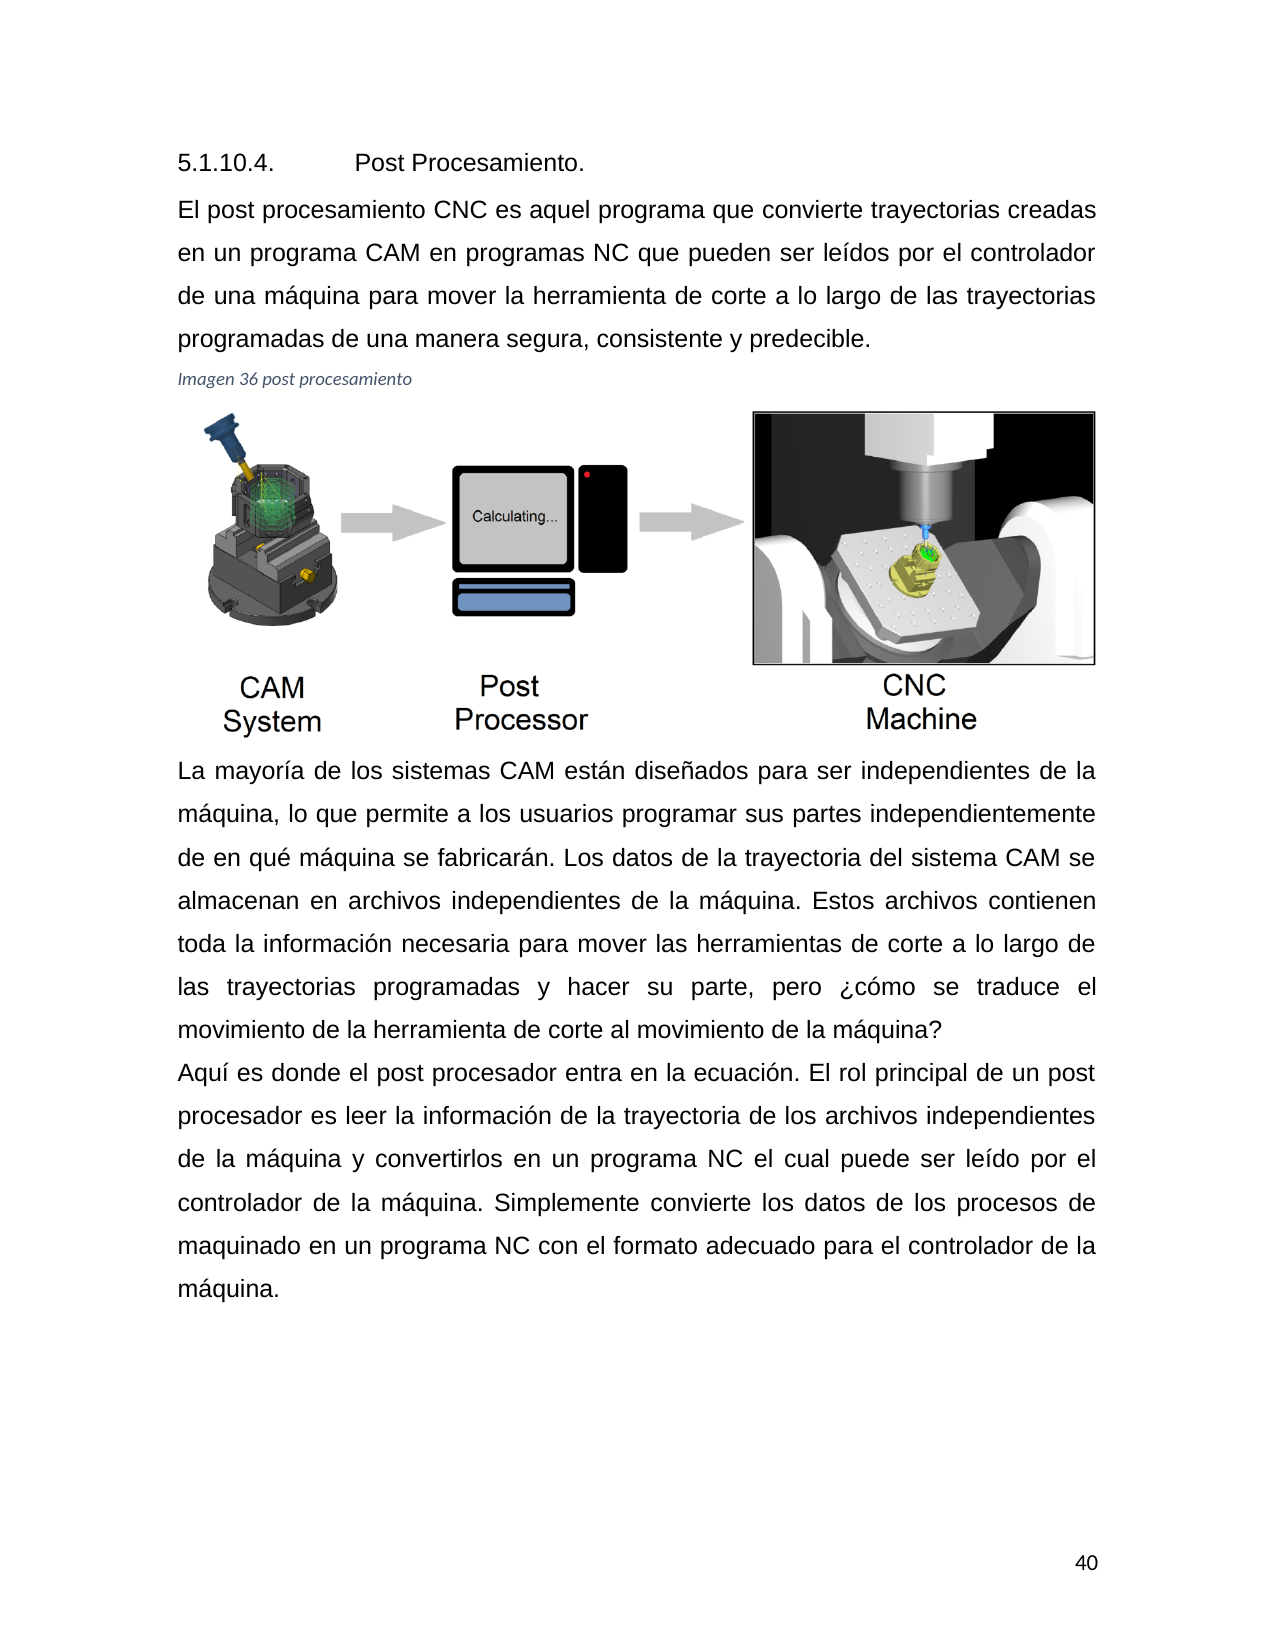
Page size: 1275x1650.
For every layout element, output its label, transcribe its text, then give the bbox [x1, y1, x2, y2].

text Aquí es donde el post procesador entra en la ecuación. El rol principal de un post procesador es leer la información de la trayectoria de los archivos independientes de la máquina y convertirlos en un programa NC el cual puede ser leído por el controlador de la máquina. Simplemente convierte los datos de los procesos de maquinado en un programa NC con el formato adecuado para el controlador de la máquina. [177, 1058, 1098, 1303]
text Imagen 36 post procesamiento [177, 367, 1098, 390]
text El post procesamiento CNC es aquel programa que convierte trayectorias creadas en un programa CAM en programas NC que pueden ser leídos por el controlador de una máquina para mover la herramienta de corte a lo largo de las trayectorias programadas de una manera segura, consistente y predecible. [177, 195, 1098, 353]
subtitle Post Procesamiento. [177, 148, 1098, 176]
picture [177, 411, 1096, 738]
text La mayoría de los sistemas CAM están diseñados para ser independientes de la máquina, lo que permite a los usuarios programar sus partes independientemente de en qué máquina se fabricarán. Los datos de la trayectoria del sistema CAM se almacenan en archivos independientes de la máquina. Estos archivos contienen toda la información necesaria para mover las herramientas de corte a lo largo de las trayectorias programadas y hacer su parte, pero ¿cómo se traduce el movimiento de la herramienta de corte al movimiento de la máquina? [177, 756, 1098, 1044]
